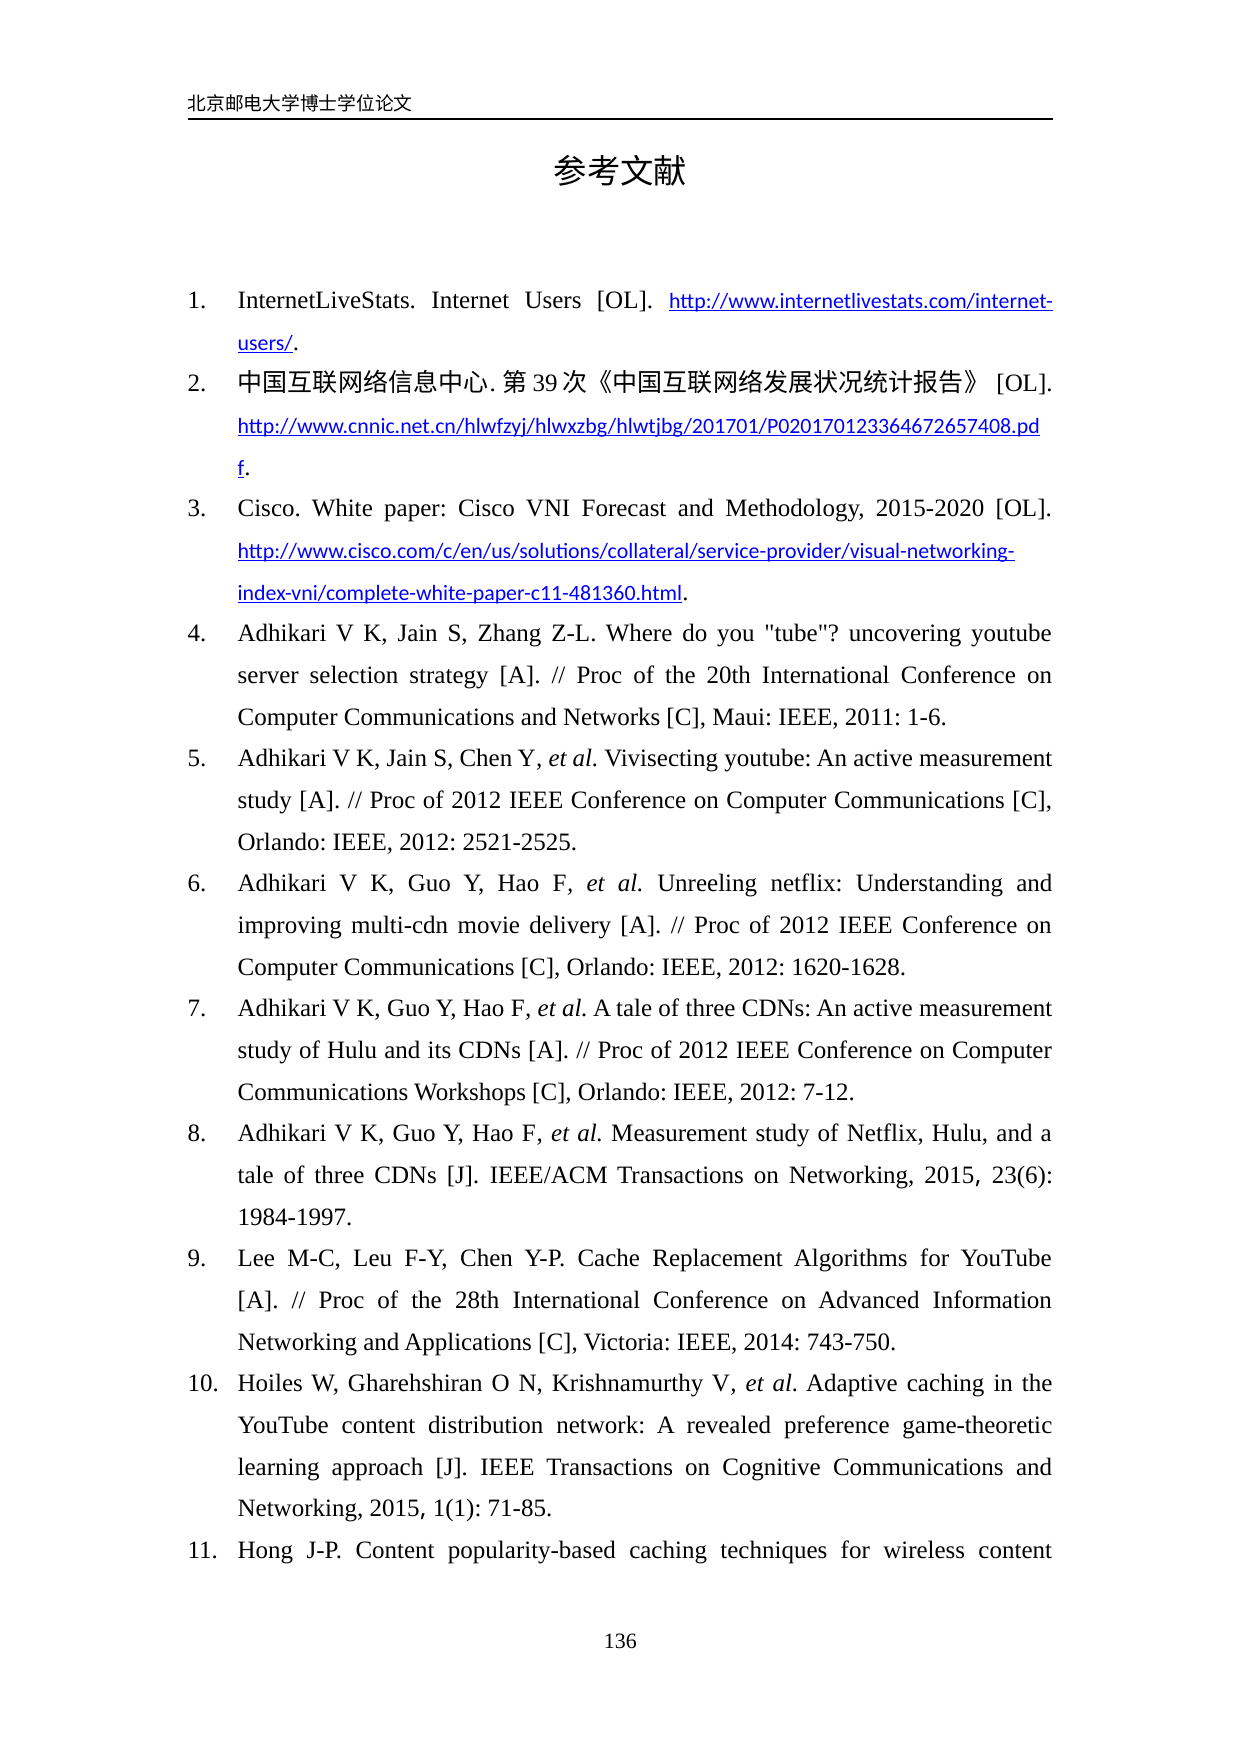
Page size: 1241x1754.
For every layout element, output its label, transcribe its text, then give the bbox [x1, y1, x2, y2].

text 10. Hoiles W, Gharehshiran O N, Krishnamurthy V, et al. Adaptive caching in the YouTube content distribution network: A revealed preference game-theoretic learning approach [J]. IEEE Transactions on Cognitive Communications and Networking, 2015, 1(1): 71-85. [187, 1358, 1053, 1525]
text 4. Adhikari V K, Jain S, Zhang Z-L. Where do you "tube"? uncovering youtube server selection strategy [A]. // Proc of the 20th International Conference on Computer Communications and Networks [C], Maui: IEEE, 2011: 1-6. [187, 608, 1053, 733]
text 7. Adhikari V K, Guo Y, Hao F, et al. A tale of three CDNs: An active measurement study of Hulu and its CDNs [A]. // Proc of 2012 IEEE Conference on Computer Communications Workshops [C], Orlando: IEEE, 2012: 7-12. [187, 983, 1053, 1108]
text 3. Cisco. White paper: Cisco VNI Forecast and Methodology, 2015-2020 [OL]. http://www.cisco.com/c/en/us/solutions/collateral/service-provider/visual-networking-index-vni/complete-white-paper-c11-481360.html. [187, 483, 1053, 608]
list 参考文献 [187, 150, 1053, 192]
text 9. Lee M-C, Leu F-Y, Chen Y-P. Cache Replacement Algorithms for YouTube [A]. // Proc of the 28th International Conference on Advanced Information Networking and Applications [C], Victoria: IEEE, 2014: 743-750. [187, 1233, 1053, 1358]
text 8. Adhikari V K, Guo Y, Hao F, et al. Measurement study of Netflix, Hulu, and a tale of three CDNs [J]. IEEE/ACM Transactions on Networking, 2015, 23(6): 1984-1997. [187, 1108, 1053, 1233]
text 6. Adhikari V K, Guo Y, Hao F, et al. Unreeling netflix: Understanding and improving multi-cdn movie delivery [A]. // Proc of 2012 IEEE Conference on Computer Communications [C], Orlando: IEEE, 2012: 1620-1628. [187, 858, 1053, 983]
text 1. InternetLiveStats. Internet Users [OL]. http://www.internetlivestats.com/internet-users/. [187, 275, 1053, 358]
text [187, 1525, 1053, 1567]
text 5. Adhikari V K, Jain S, Chen Y, et al. Vivisecting youtube: An active measurement study [A]. // Proc of 2012 IEEE Conference on Computer Communications [C], Orlando: IEEE, 2012: 2521-2525. [187, 733, 1053, 858]
text 2. 中国互联网络信息中心. 第39次《中国互联网络发展状况统计报告》 [OL]. http://www.cnnic.net.cn/hlwfzyj/hlwxzbg/hlwtjbg/201701/P020170123364672657408.pdf. [187, 358, 1053, 483]
